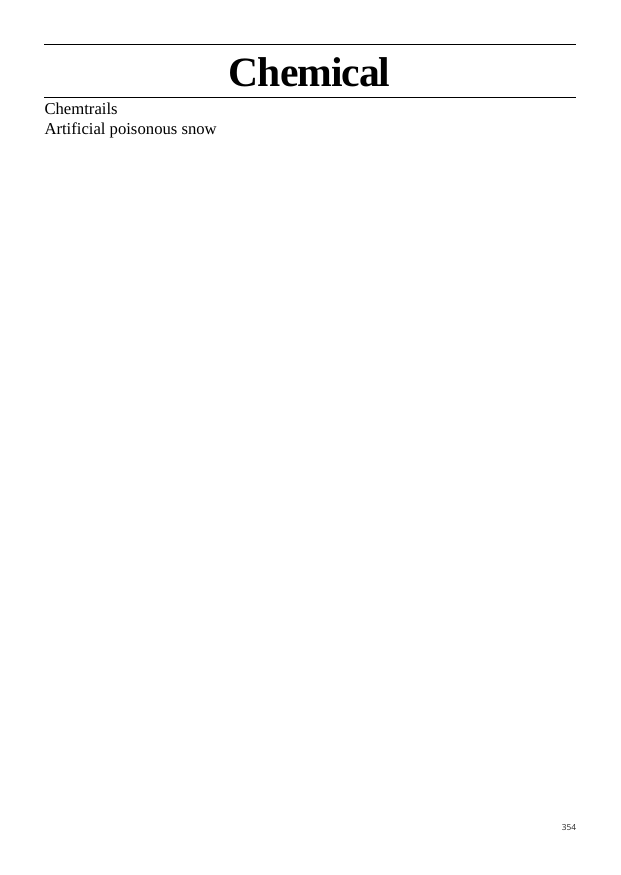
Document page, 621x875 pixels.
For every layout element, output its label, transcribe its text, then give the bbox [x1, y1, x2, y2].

text Chemtrails [44, 98, 576, 118]
subtitle Chemical [44, 45, 576, 97]
text Artificial poisonous snow [44, 119, 576, 138]
